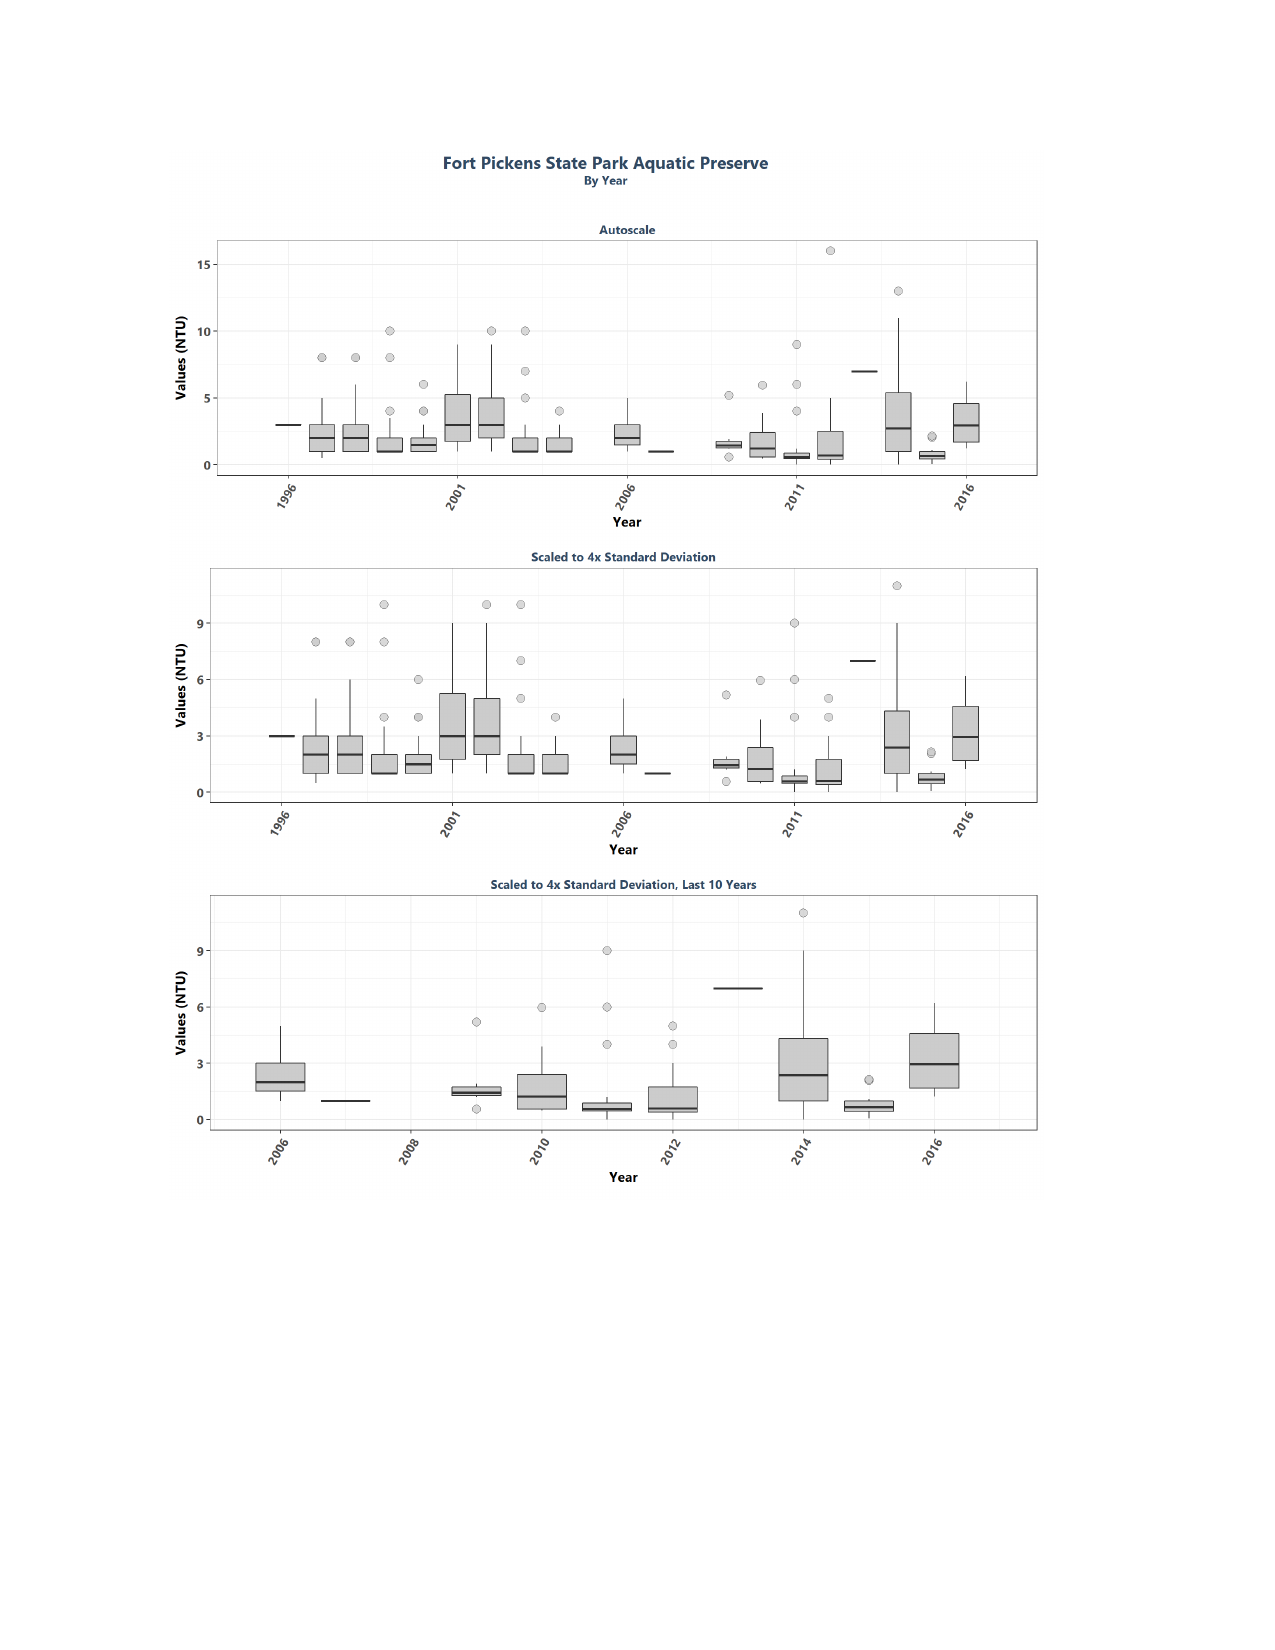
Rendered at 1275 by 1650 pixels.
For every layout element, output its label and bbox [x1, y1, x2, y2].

picture [168, 150, 1044, 1200]
